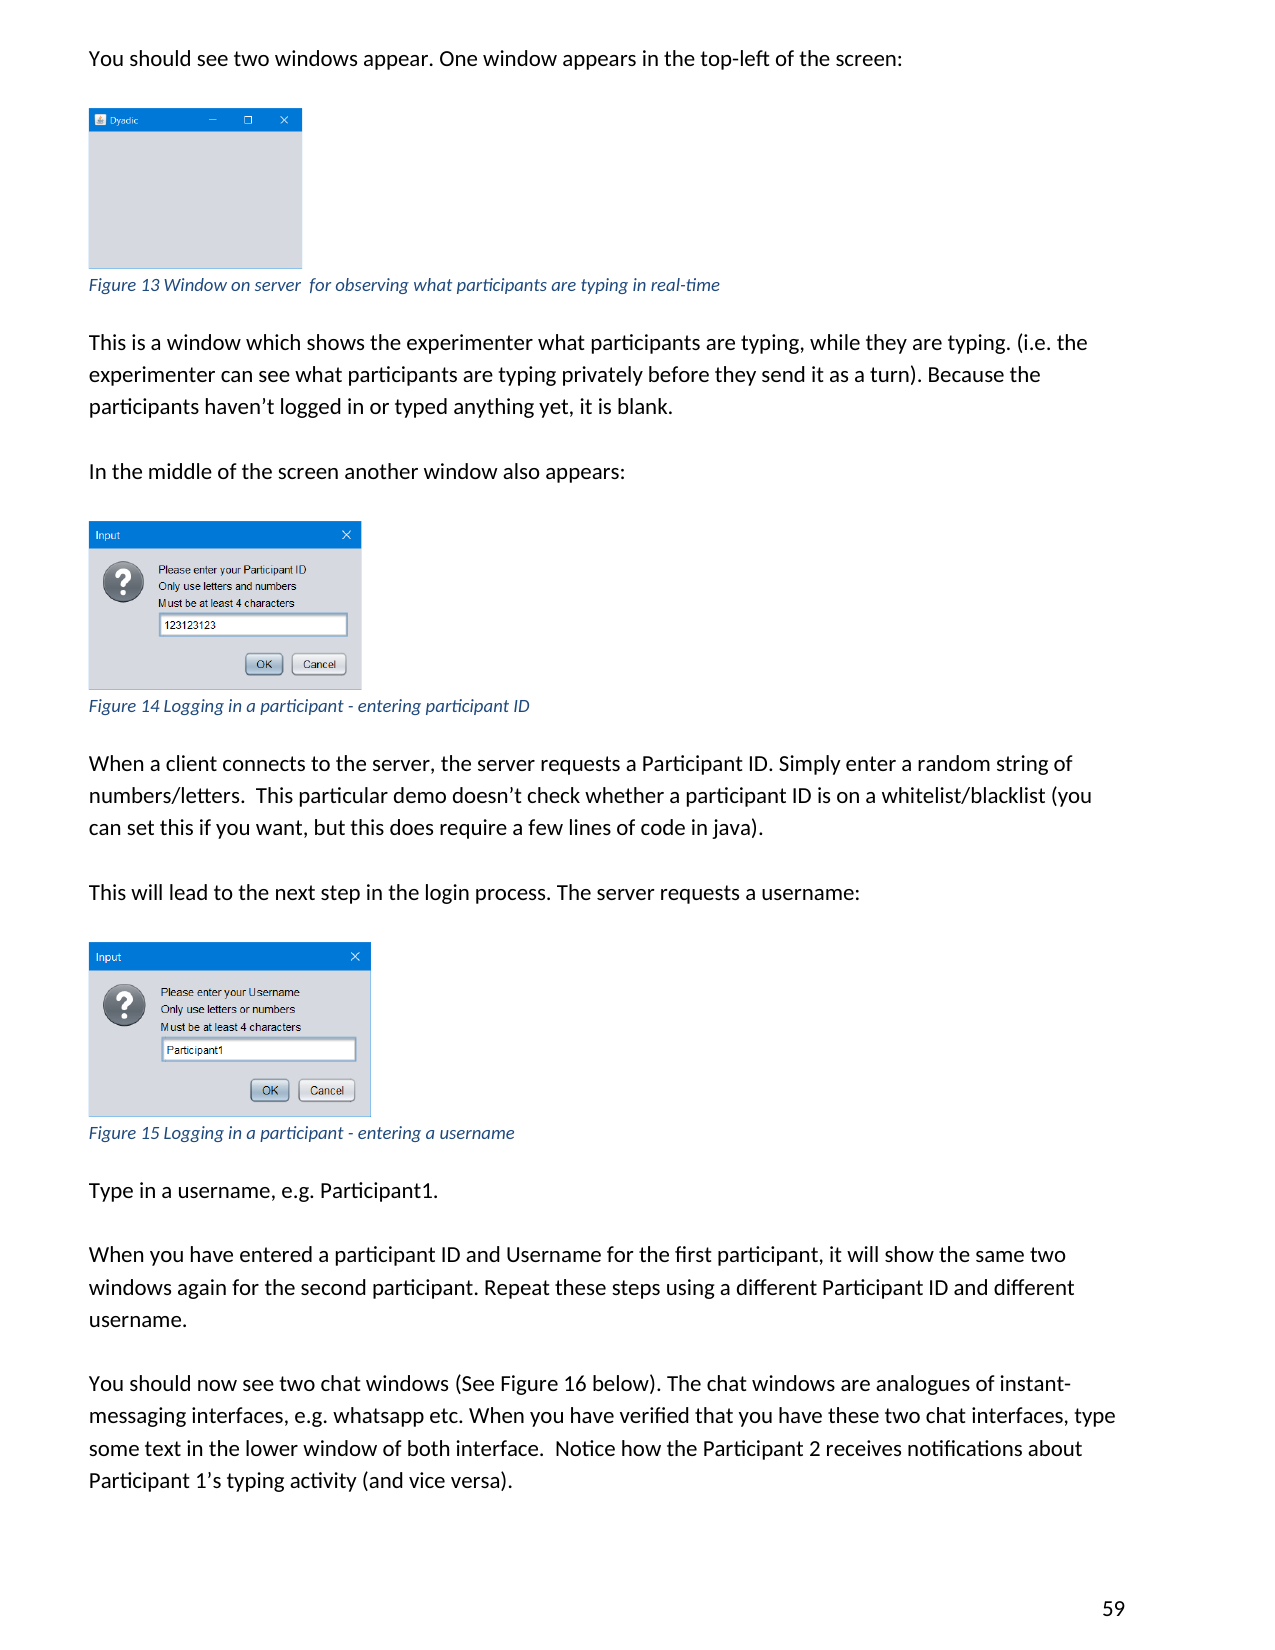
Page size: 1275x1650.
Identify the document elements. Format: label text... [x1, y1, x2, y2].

picture [88, 108, 303, 269]
picture [88, 521, 362, 690]
text When a client connects to the server, the server requests a Participant ID. Simply enter a random string of numbers/letters. This particular demo doesn’t check whether a participant ID is on a whitelist/blacklist (you can set this if you want, but this does require a few lines of code in java). [89, 749, 1125, 842]
text Type in a username, e.g. Participant1. [89, 1176, 1125, 1204]
text Figure 13 Window on server for observing what participants are typing in real-time [89, 273, 1125, 296]
text Figure 15 Logging in a participant - entering a username [89, 1121, 1125, 1144]
picture [88, 942, 371, 1117]
text You should see two windows appear. One window appears in the top-left of the screen: [89, 44, 1125, 269]
text You should now see two chat windows (See Figure 16 below). The chat windows are analogues of instant-messaging interfaces, e.g. whatsapp etc. When you have verified that you have these two chat interfaces, type some text in the lower window of both interface. Notice how the Participant 2 receives notifications about Participant 1’s typing activity (and vice versa). [89, 1369, 1125, 1494]
text Figure 14 Logging in a participant - entering participant ID [89, 694, 1125, 717]
text This is a window which shows the experimenter what participants are typing, while they are typing. (i.e. the experimenter can see what participants are typing privately before they send it as a turn). Because the participants haven’t logged in or typed anything yet, it is blank. [89, 328, 1125, 420]
text In the middle of the screen another window also appears: [89, 457, 1125, 485]
text When you have entered a participant ID and Username for the first participant, it will show the same two windows again for the second participant. Repeat these steps using a different Participant ID and different username. [89, 1241, 1125, 1333]
text This will lead to the next step in the login process. The server requests a username: [89, 878, 1125, 906]
